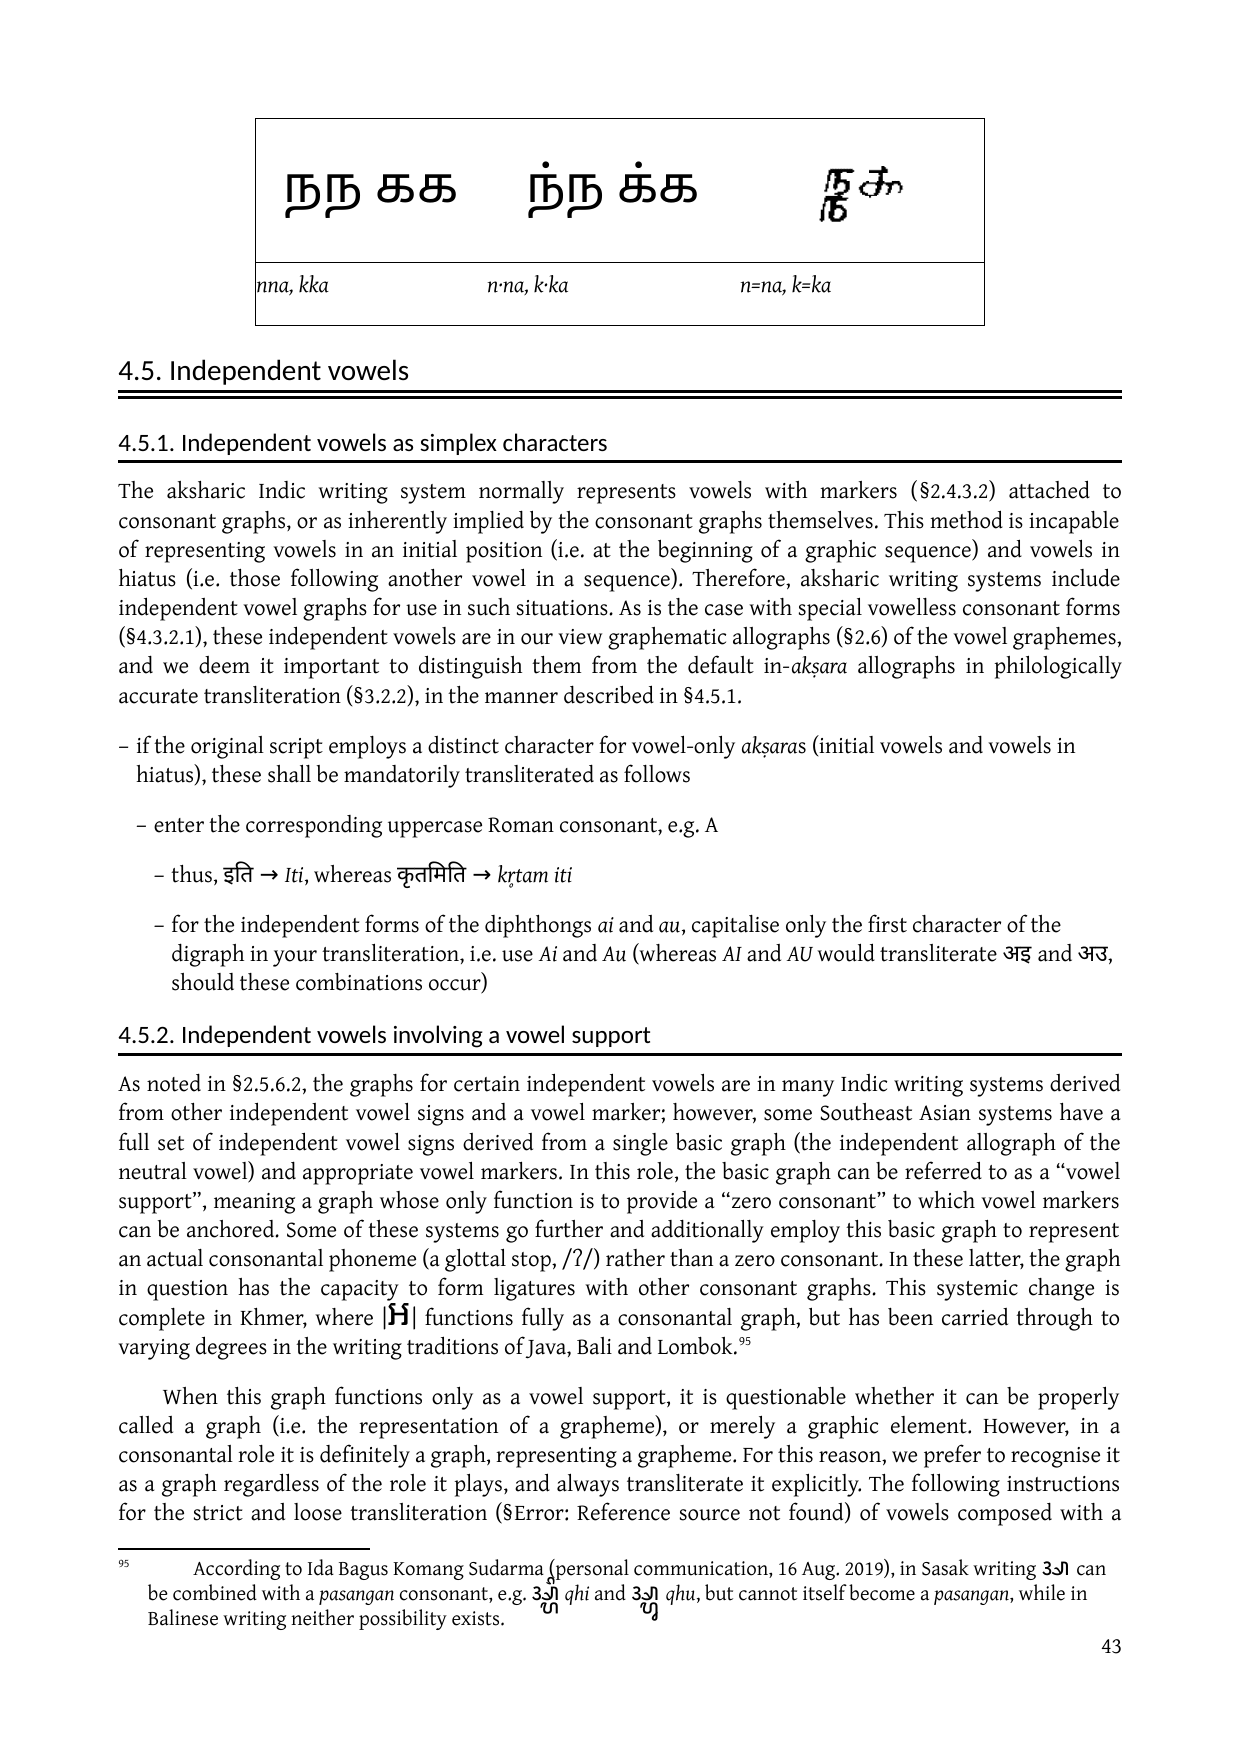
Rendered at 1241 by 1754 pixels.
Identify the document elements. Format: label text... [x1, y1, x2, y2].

table_cell n·na, k·ka [486, 263, 739, 324]
list for the independent forms of the diphthongs ai and au, capitalise only the first character of the digraph in your transliteration, i.e. use Ai and Au (whereas AI and AU would transliterate अइ and अउ, should these combinations occur) [153, 909, 1122, 996]
text As noted in §2.5.6.2, the graphs for certain independent vowels are in many Indic writing systems derived from other independent vowel signs and a vowel marker; however, some Southeast Asian systems have a full set of independent vowel signs derived from a single basic graph (the independent allograph of the neutral vowel) and appropriate vowel markers. In this role, the basic graph can be referred to as a “vowel support”, meaning a graph whose only function is to provide a “zero consonant” to which vowel markers can be anchored. Some of these systems go further and additionally employ this basic graph to represent an actual consonantal phoneme (a glottal stop, /ʔ/) rather than a zero consonant. In these latter, the graph in question has the capacity to form ligatures with other consonant graphs. This systemic change is complete in Khmer, where |អ| functions fully as a consonantal graph, but has been carried through to varying degrees in the writing traditions of Java, Bali and Lombok. [118, 1068, 1122, 1360]
list enter the corresponding uppercase Roman consonant, e.g. A [136, 809, 1122, 838]
subtitle Independent vowels as simplex characters [118, 424, 1122, 460]
subtitle Independent vowels [118, 351, 1122, 390]
picture [808, 131, 917, 250]
table_cell [740, 119, 984, 262]
table_cell nna, kka [256, 263, 486, 324]
table_cell n=na, k=ka [740, 263, 984, 324]
list if the original script employs a distinct character for vowel-only akṣaras (initial vowels and vowels in hiatus), these shall be mandatorily transliterated as follows [118, 730, 1122, 788]
table_cell நந கக [256, 119, 486, 262]
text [118, 1381, 1122, 1527]
table_cell ந்ந க்க [486, 119, 739, 262]
subtitle Independent vowels involving a vowel support [118, 1017, 1122, 1053]
text The aksharic Indic writing system normally represents vowels with markers (§2.4.3.2) attached to consonant graphs, or as inherently implied by the consonant graphs themselves. This method is incapable of representing vowels in an initial position (i.e. at the beginning of a graphic sequence) and vowels in hiatus (i.e. those following another vowel in a sequence). Therefore, aksharic writing systems include independent vowel graphs for use in such situations. As is the case with special vowelless consonant forms (§4.3.2.1), these independent vowels are in our view graphematic allographs (§2.6) of the vowel graphemes, and we deem it important to distinguish them from the default in-akṣara allographs in philologically accurate transliteration (§3.2.2), in the manner described in §4.5.1. [118, 476, 1122, 709]
list thus, इति → Iti, whereas कृतमिति → kr̥tam iti [153, 859, 1122, 888]
